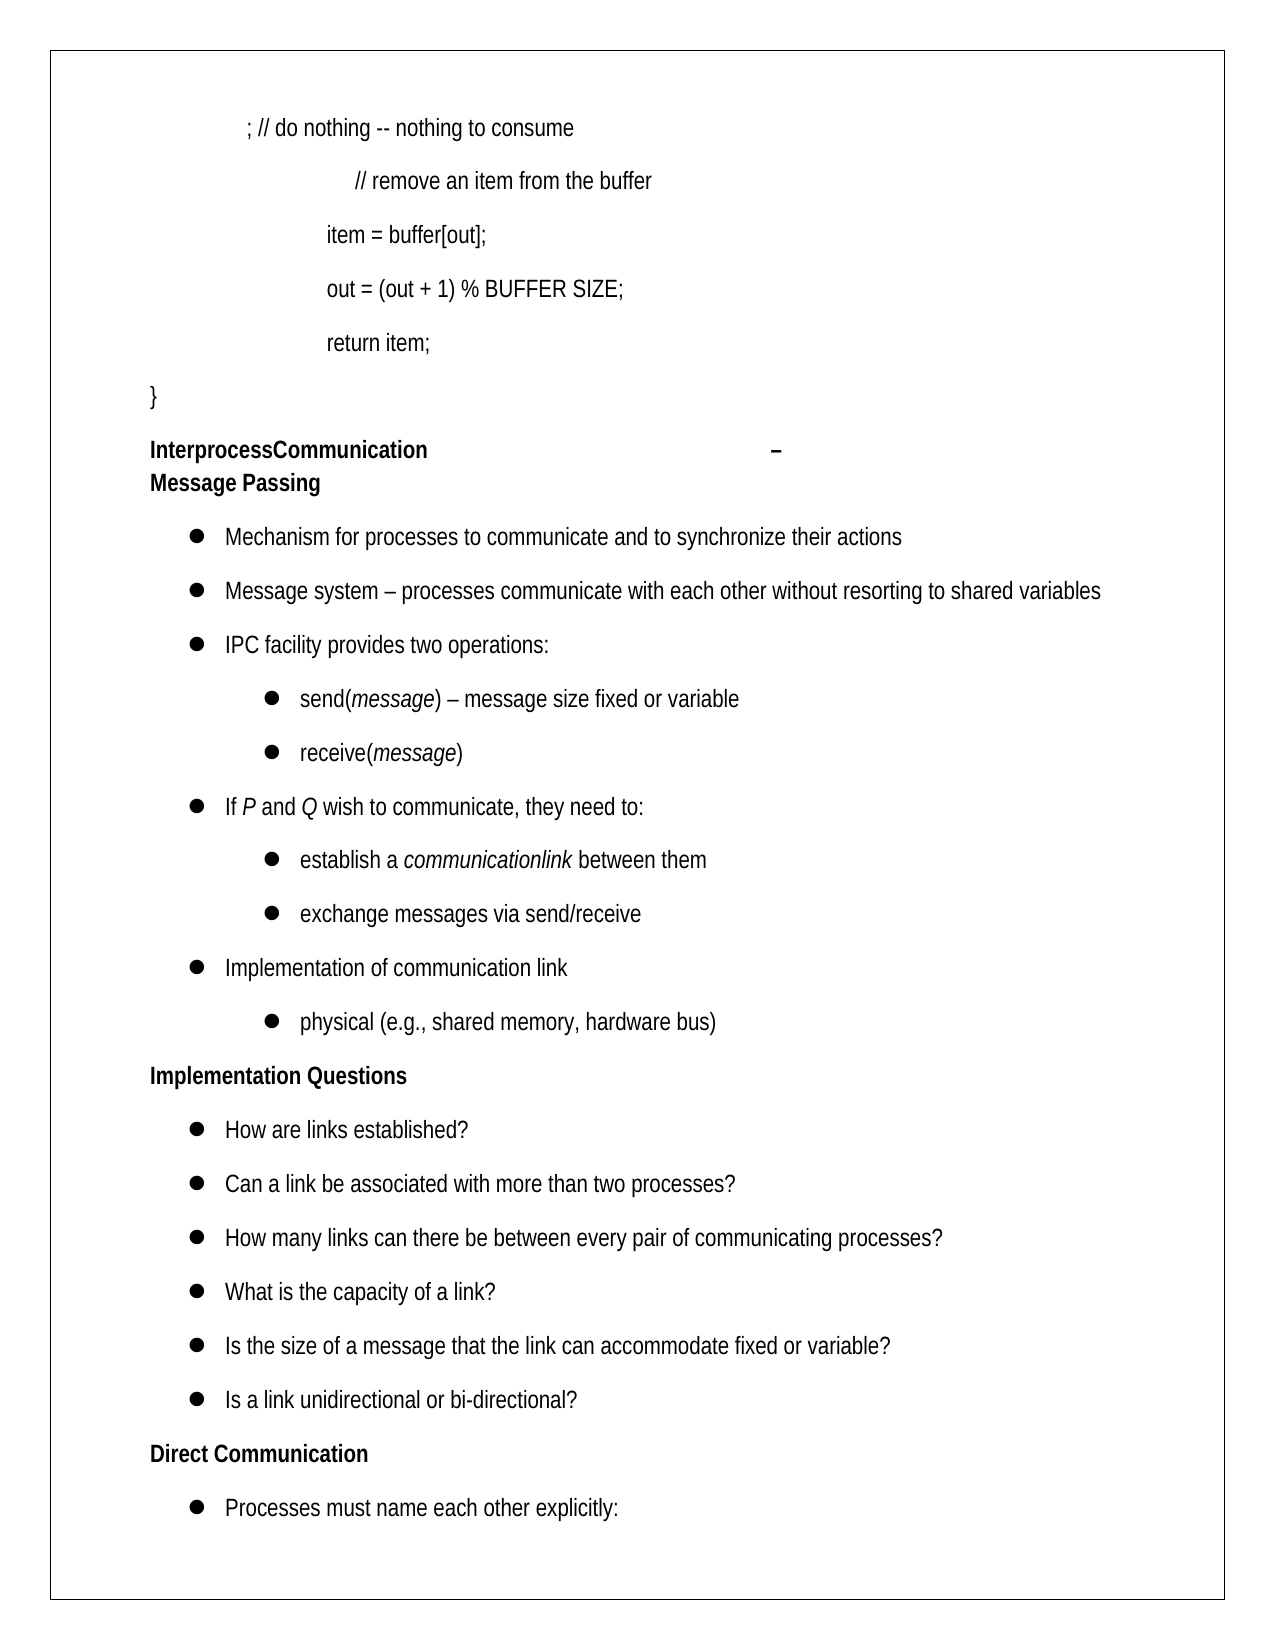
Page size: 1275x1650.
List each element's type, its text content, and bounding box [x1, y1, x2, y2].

list Processes must name each other explicitly: [187, 1492, 1125, 1521]
text return item; [150, 327, 1125, 356]
list establish a communicationlink between them [262, 845, 1125, 874]
text } [150, 381, 1125, 410]
list IPC facility provides two operations: [187, 629, 1125, 658]
text Direct Communication [150, 1439, 1125, 1467]
list How many links can there be between every pair of communicating processes? [187, 1223, 1125, 1252]
text // remove an item from the buffer [150, 166, 1125, 195]
list send(message) – message size fixed or variable [262, 683, 1125, 712]
list Is the size of a message that the link can accommodate fixed or variable? [187, 1331, 1125, 1360]
text item = buffer[out]; [150, 220, 1125, 249]
text InterprocessCommunication – Message Passing [150, 435, 1125, 497]
list Can a link be associated with more than two processes? [187, 1169, 1125, 1198]
text Implementation Questions [150, 1061, 1125, 1090]
text out = (out + 1) % BUFFER SIZE; [150, 274, 1125, 302]
list Message system – processes communicate with each other without resorting to shared variables [187, 576, 1125, 604]
list Is a link unidirectional or bi-directional? [187, 1385, 1125, 1414]
list Implementation of communication link [187, 953, 1125, 982]
list exchange messages via send/receive [262, 899, 1125, 928]
list receive(message) [262, 737, 1125, 766]
list How are links established? [187, 1115, 1125, 1144]
list physical (e.g., shared memory, hardware bus) [262, 1007, 1125, 1036]
text ; // do nothing -- nothing to consume [150, 112, 1125, 141]
list What is the capacity of a link? [187, 1277, 1125, 1306]
list If P and Q wish to communicate, they need to: [187, 791, 1125, 820]
list Mechanism for processes to communicate and to synchronize their actions [187, 522, 1125, 551]
